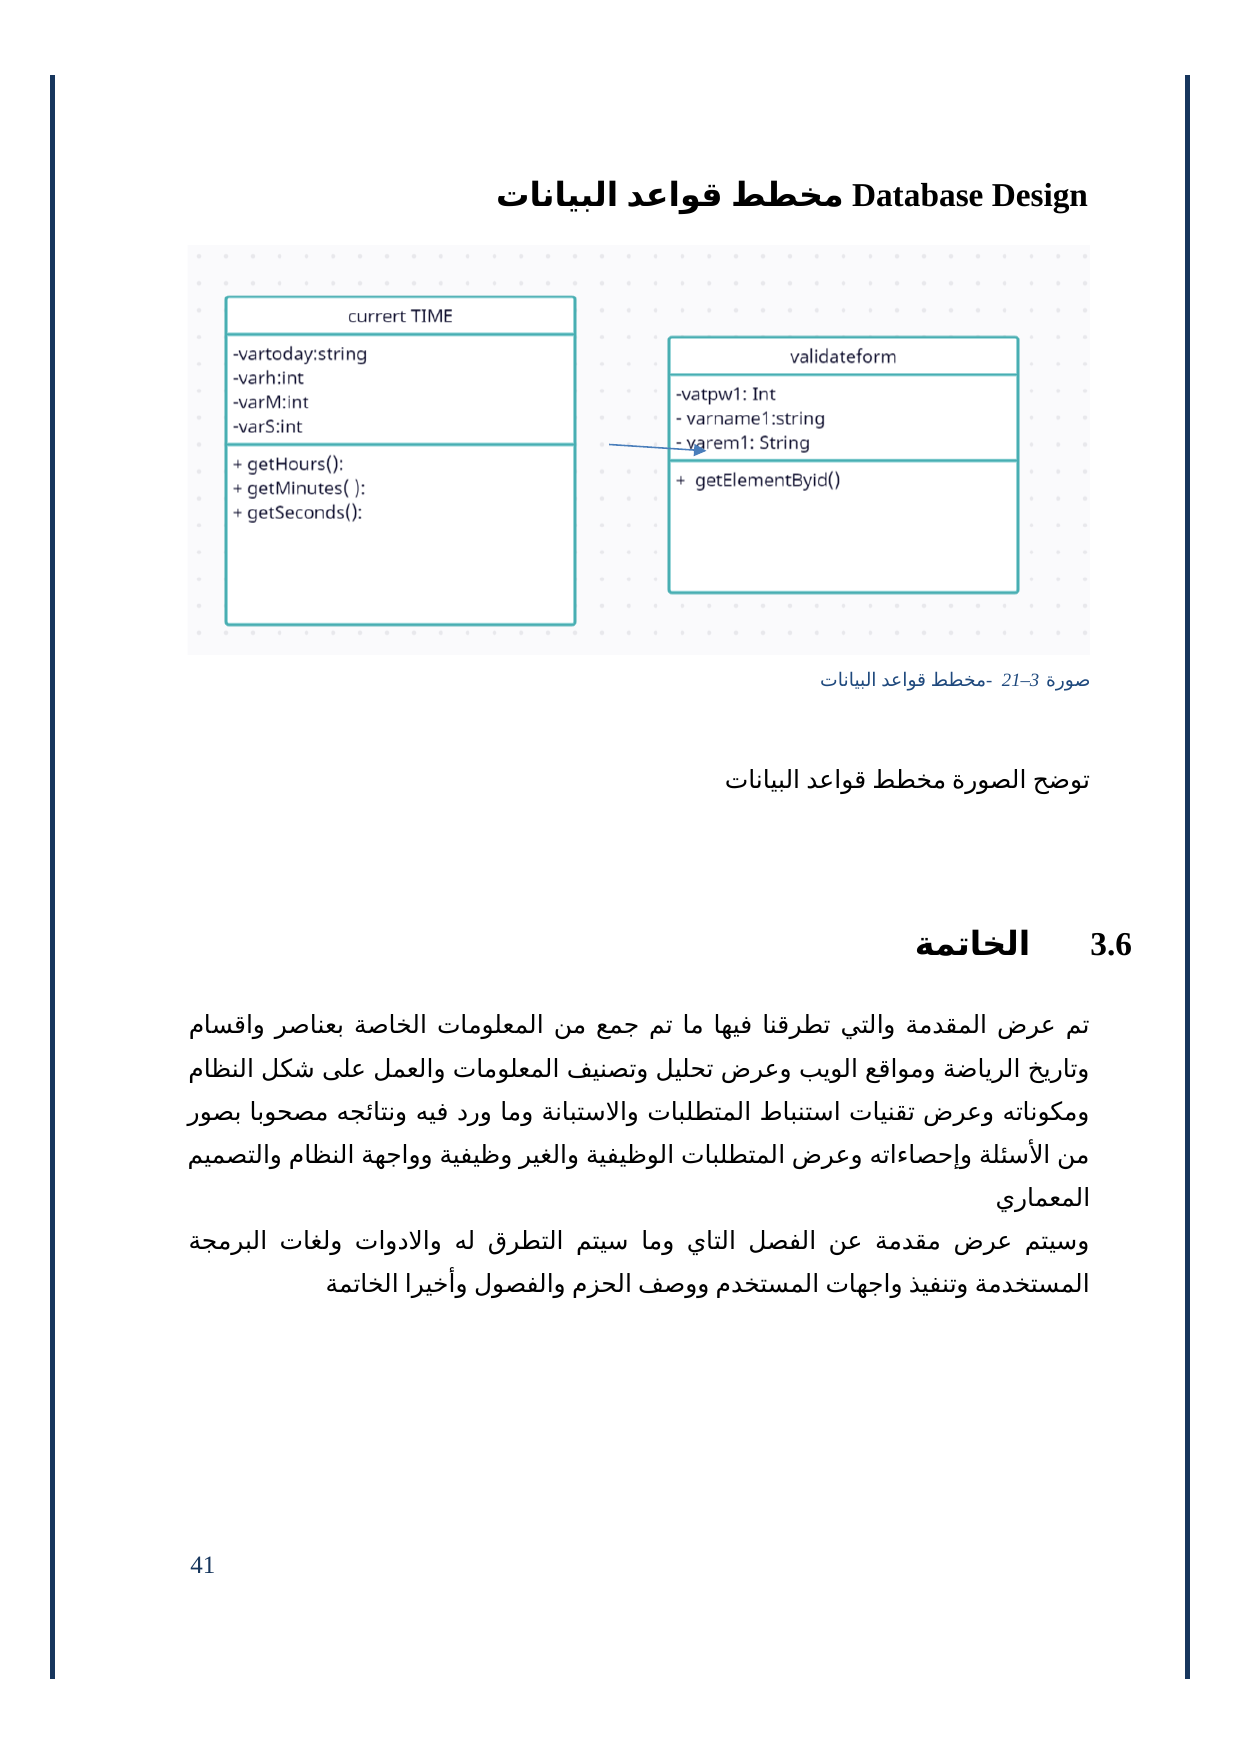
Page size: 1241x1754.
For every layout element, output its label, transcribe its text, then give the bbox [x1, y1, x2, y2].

text وسيتم عرض مقدمة عن الفصل التاي وما سيتم التطرق له والادوات ولغات البرمجة المستخدمة وتنفيذ واجهات المستخدم ووصف الحزم والفصول وأخيرا الخاتمة [187, 1226, 1090, 1298]
picture [187, 245, 1090, 655]
text توضح الصورة مخطط قواعد البيانات [187, 765, 1090, 794]
text تم عرض المقدمة والتي تطرقنا فيها ما تم جمع من المعلومات الخاصة بعناصر واقسام وتاريخ الرياضة ومواقع الويب وعرض تحليل وتصنيف المعلومات والعمل على شكل النظام ومكوناته وعرض تقنيات استنباط المتطلبات والاستبانة وما ورد فيه ونتائجه مصحوبا بصور من الأسئلة وإحصاءاته وعرض المتطلبات الوظيفية والغير وظيفية وواجهة النظام والتصميم المعماري [187, 1011, 1090, 1212]
subtitle الخاتمة [187, 924, 1090, 962]
subtitle Database Design مخطط قواعد البيانات [187, 175, 1088, 214]
